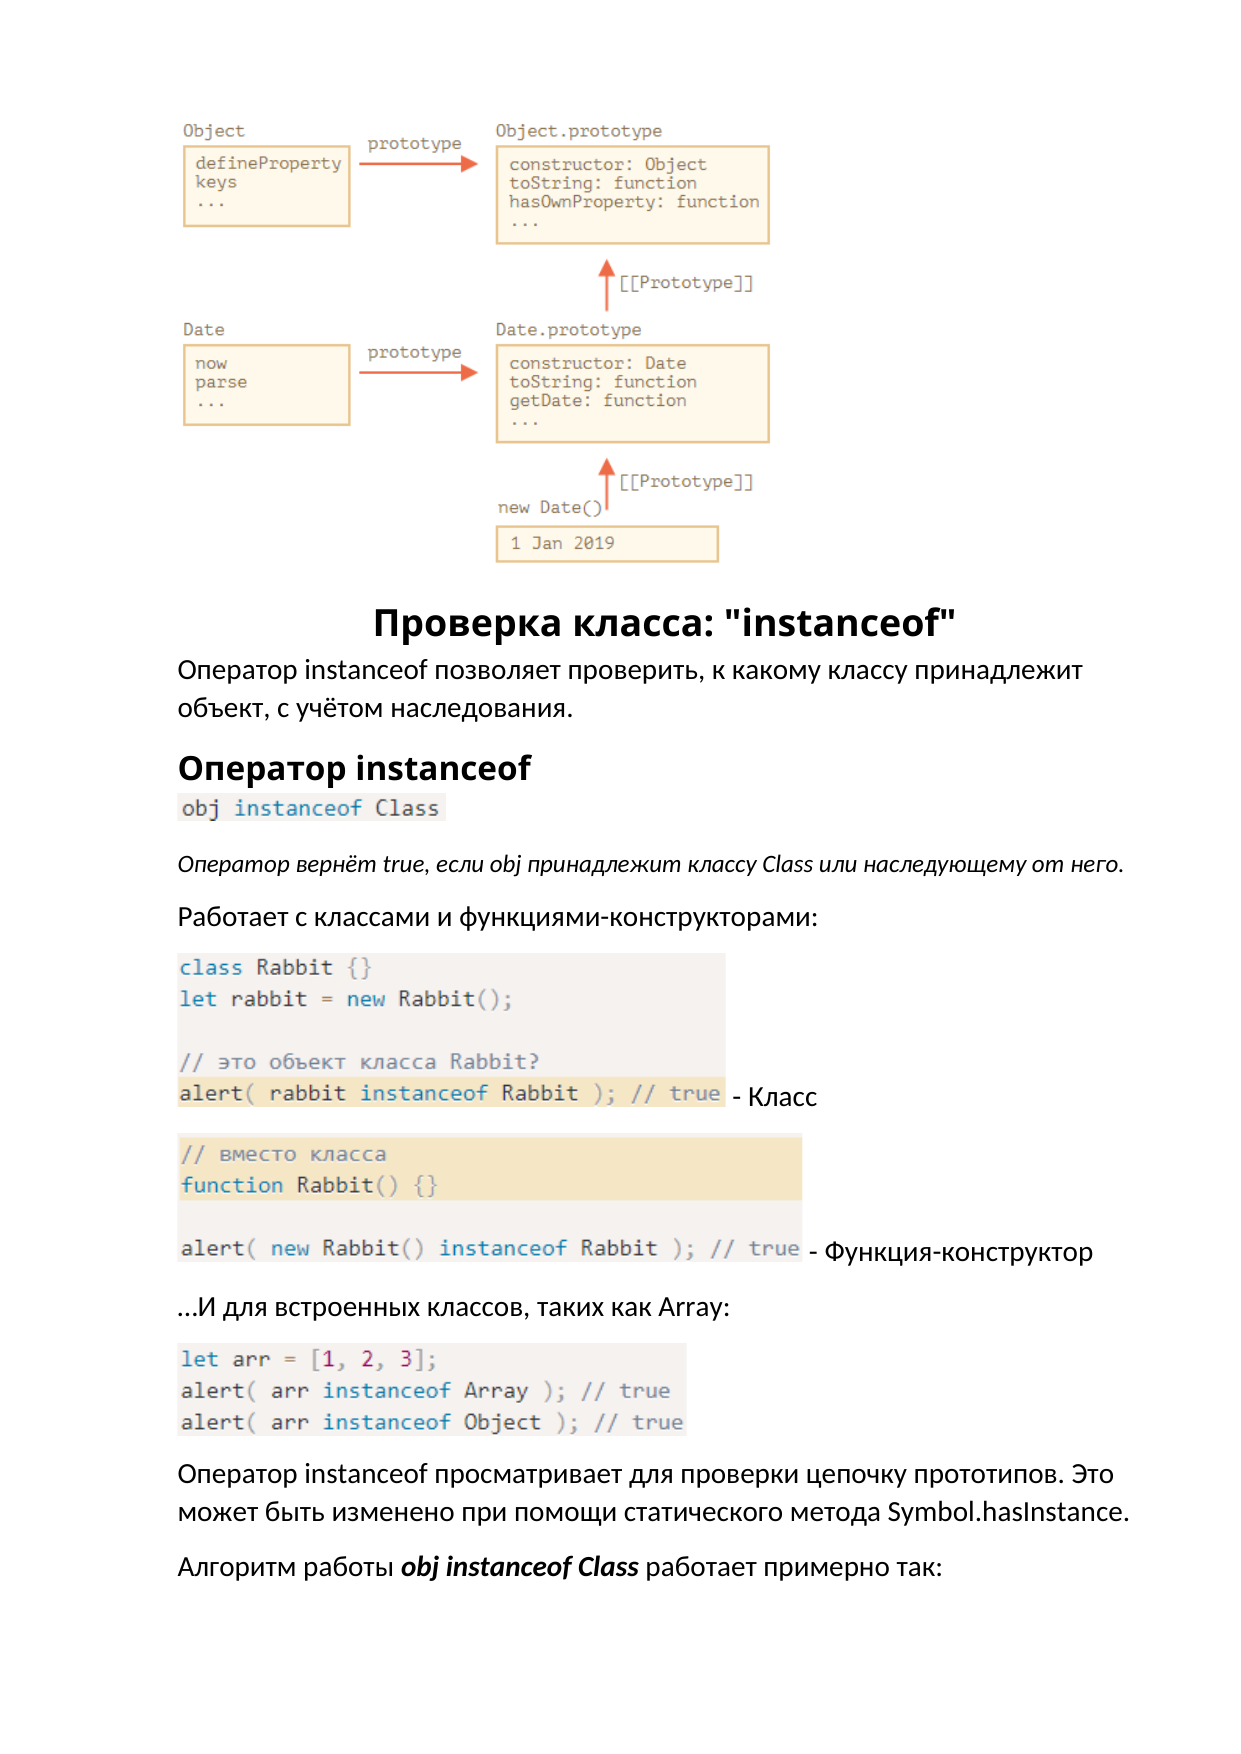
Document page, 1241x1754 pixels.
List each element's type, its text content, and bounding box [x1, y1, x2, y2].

text Алгоритм работы obj instanceof Class работает примерно так: [177, 1548, 1152, 1584]
picture [177, 1133, 803, 1262]
text …И для встроенных классов, таких как Array: [177, 1288, 1152, 1324]
text Оператор вернёт true, если obj принадлежит классу Class или наследующему от него. [177, 849, 1152, 879]
picture [177, 118, 780, 569]
subtitle Оператор instanceof [177, 744, 1152, 790]
picture [177, 793, 446, 821]
picture [177, 1343, 687, 1436]
text Работает с классами и функциями-конструкторами: [177, 898, 1152, 934]
text Оператор instanceof просматривает для проверки цепочку прототипов. Это может быть изменено при помощи статического метода Symbol.hasInstance. [177, 1455, 1152, 1529]
picture [177, 953, 726, 1107]
subtitle Проверка класса: "instanceof" [177, 596, 1152, 647]
text Оператор instanceof позволяет проверить, к какому классу принадлежит объект, с учётом наследования. [177, 651, 1152, 725]
